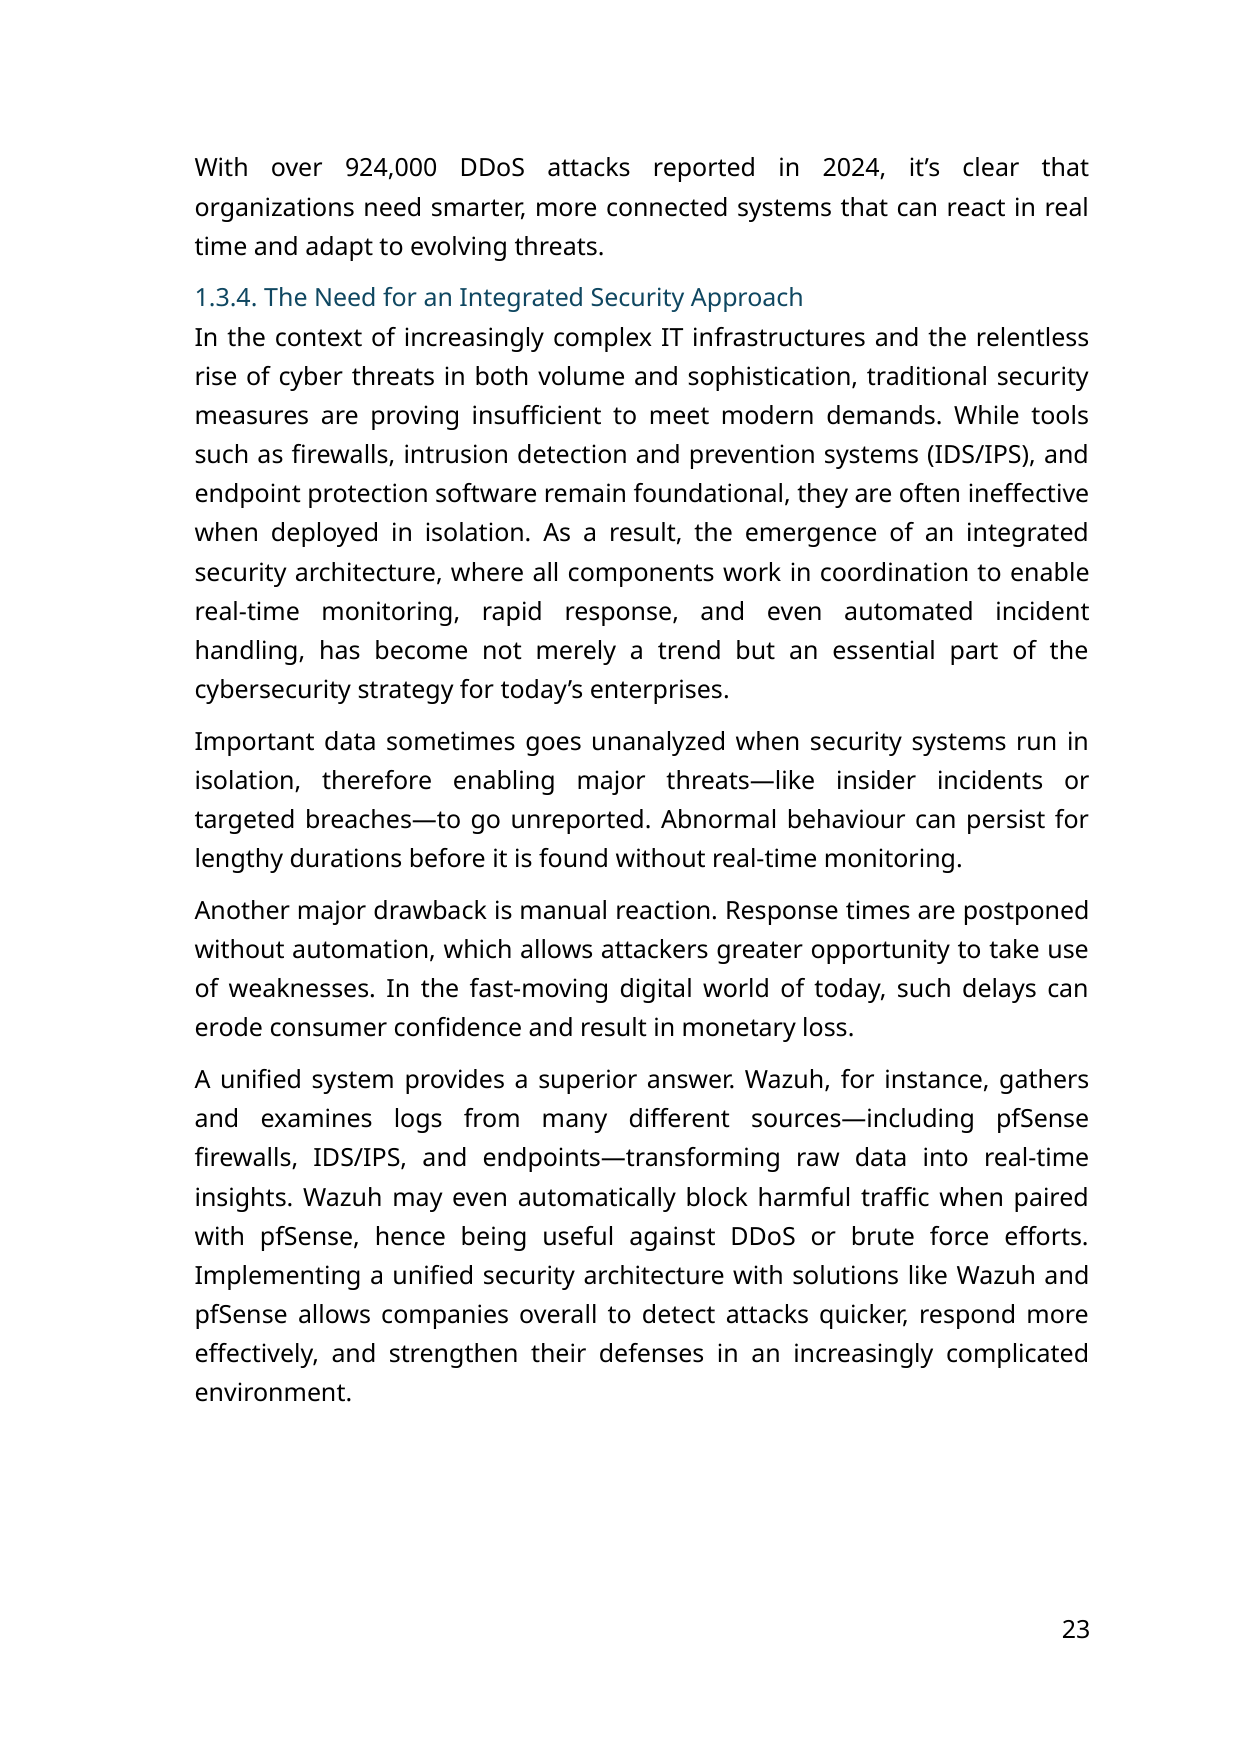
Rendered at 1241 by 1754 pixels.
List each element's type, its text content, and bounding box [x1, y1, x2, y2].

text Important data sometimes goes unanalyzed when security systems run in isolation, therefore enabling major threats—like insider incidents or targeted breaches—to go unreported. Abnormal behaviour can persist for lengthy durations before it is found without real-time monitoring. [194, 723, 1090, 875]
text A unified system provides a superior answer. Wazuh, for instance, gathers and examines logs from many different sources—including pfSense firewalls, IDS/IPS, and endpoints—transforming raw data into real-time insights. Wazuh may even automatically block harmful traffic when paired with pfSense, hence being useful against DDoS or brute force efforts. Implementing a unified security architecture with solutions like Wazuh and pfSense allows companies overall to detect attacks quicker, respond more effectively, and strengthen their defenses in an increasingly complicated environment. [194, 1062, 1090, 1409]
text Another major drawback is manual reaction. Response times are postponed without automation, which allows attackers greater opportunity to take use of weaknesses. In the fast-moving digital world of today, such delays can erode consumer confidence and result in monetary loss. [194, 892, 1090, 1044]
text With over 924,000 DDoS attacks reported in 2024, it’s clear that organizations need smarter, more connected systems that can react in real time and adapt to evolving threats. [194, 150, 1090, 262]
subtitle The Need for an Integrated Security Approach [194, 280, 1090, 314]
text In the context of increasingly complex IT infrastructures and the relentless rise of cyber threats in both volume and sophistication, traditional security measures are proving insufficient to meet modern demands. While tools such as firewalls, intrusion detection and prevention systems (IDS/IPS), and endpoint protection software remain foundational, they are often ineffective when deployed in isolation. As a result, the emergence of an integrated security architecture, where all components work in coordination to enable real-time monitoring, rapid response, and even automated incident handling, has become not merely a trend but an essential part of the cybersecurity strategy for today’s enterprises. [194, 319, 1090, 706]
